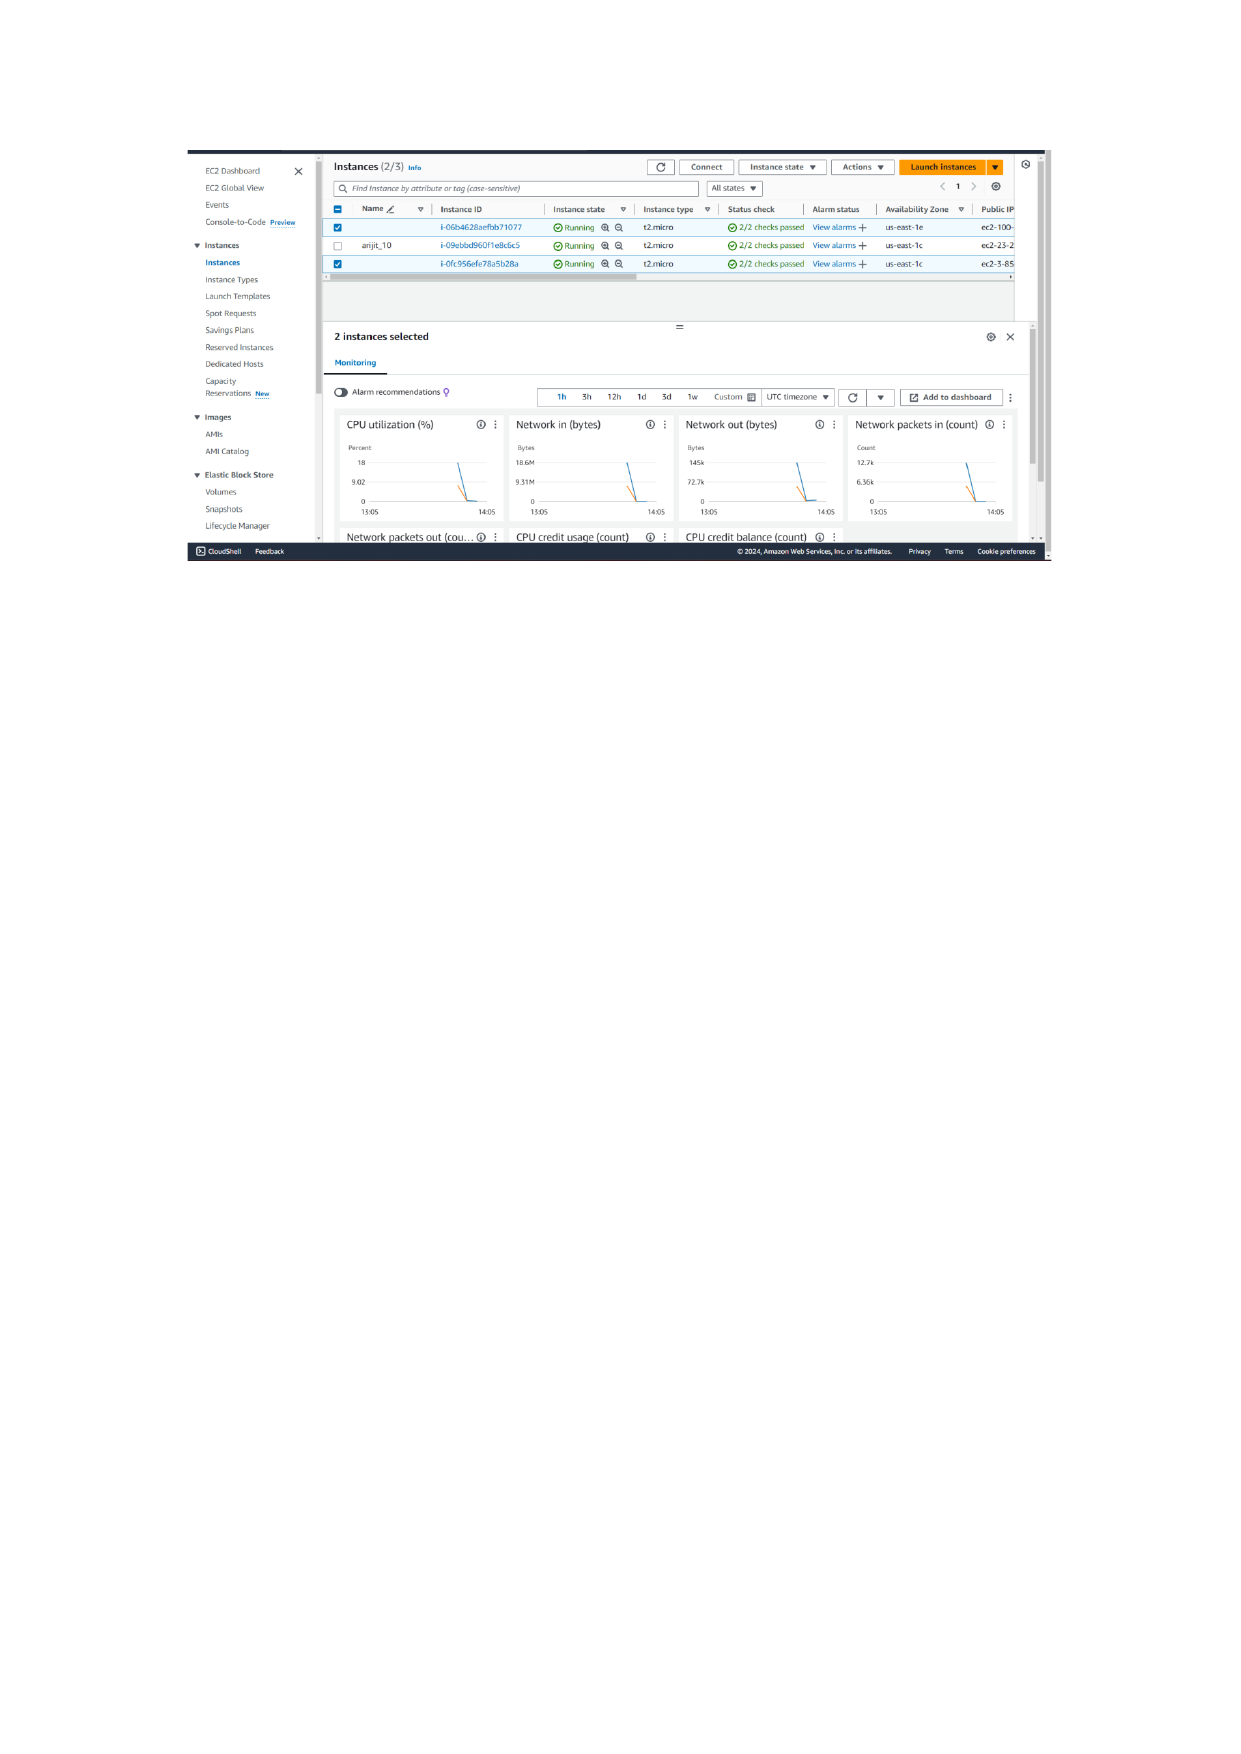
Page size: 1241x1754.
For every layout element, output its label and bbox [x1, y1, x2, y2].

picture [187, 150, 1052, 561]
